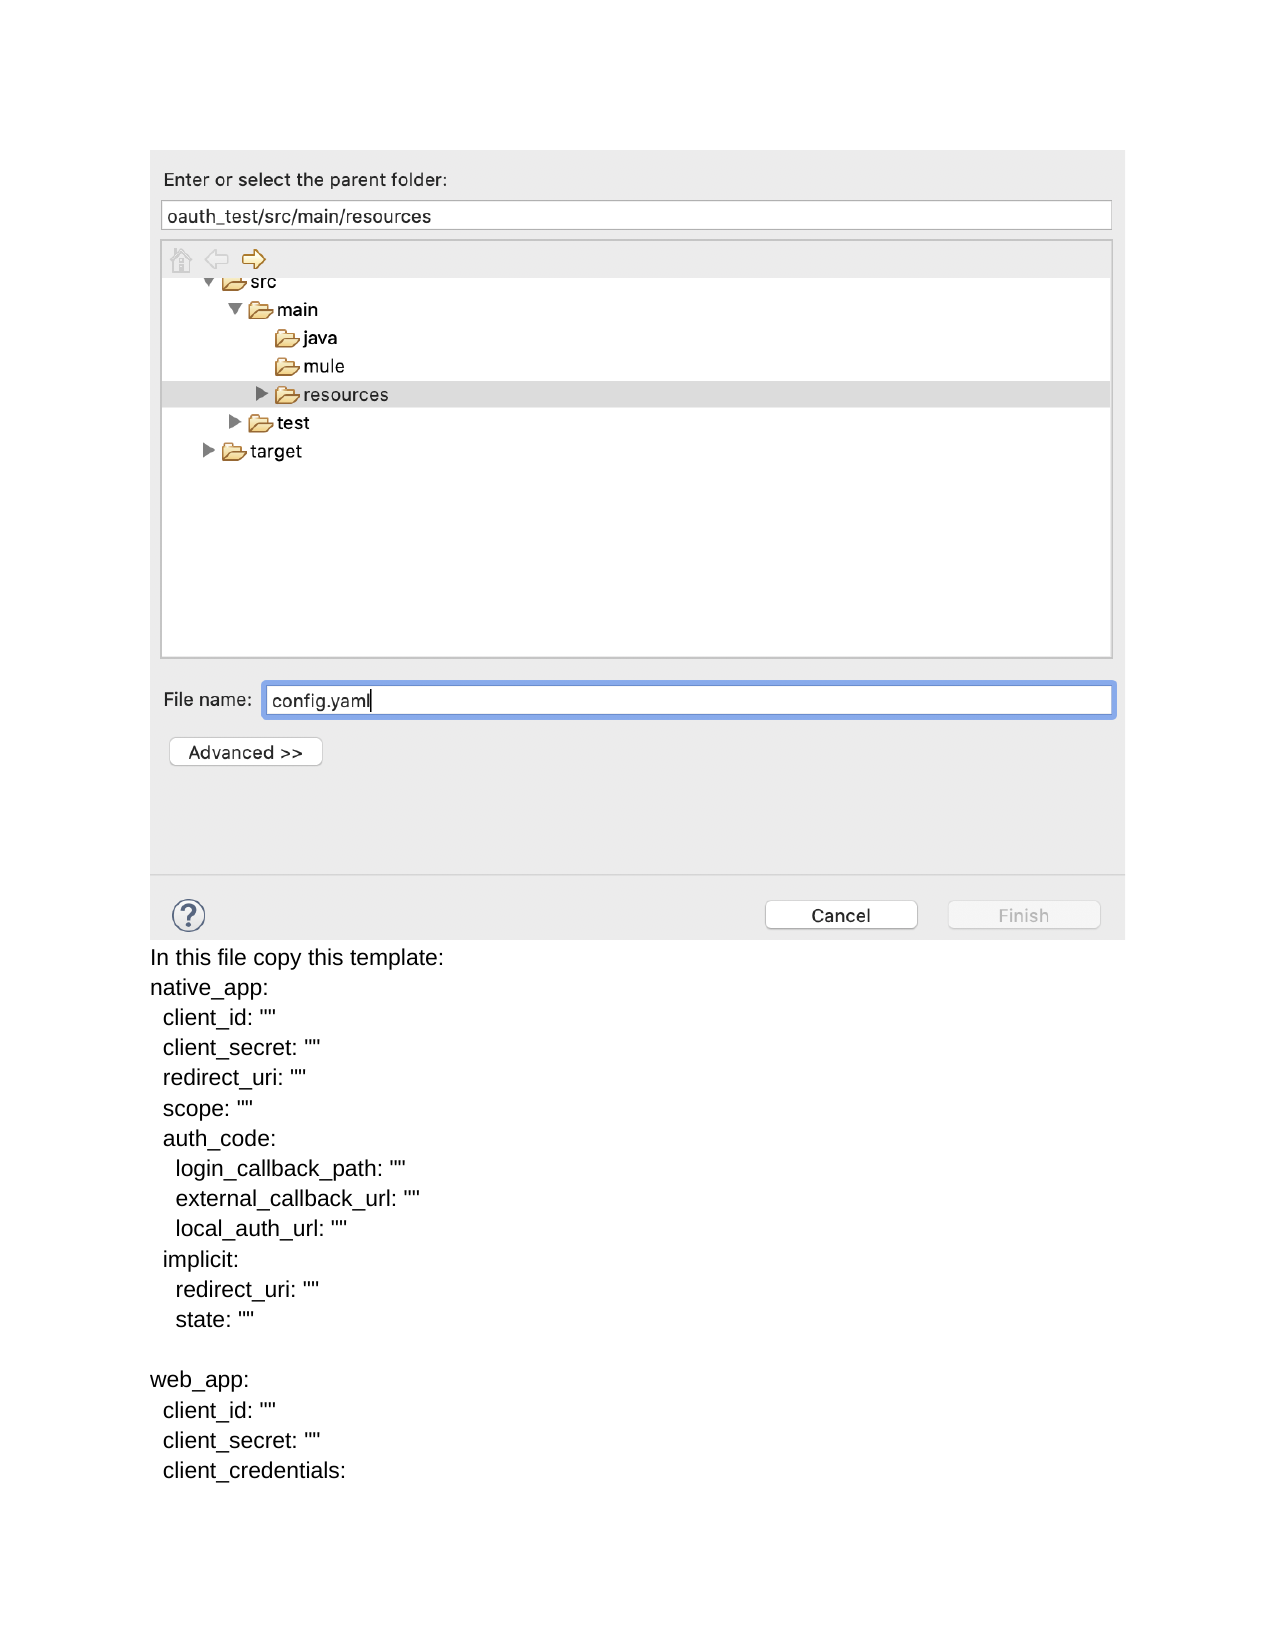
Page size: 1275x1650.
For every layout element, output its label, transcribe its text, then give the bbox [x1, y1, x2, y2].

text client_id: "" [150, 1004, 1125, 1030]
picture [150, 150, 1125, 940]
text In this file copy this template: [150, 943, 1125, 970]
text scope: "" [150, 1094, 1125, 1121]
text external_callback_url: "" [150, 1185, 1125, 1211]
text native_app: [150, 974, 1125, 1000]
text login_callback_path: "" [150, 1155, 1125, 1181]
text redirect_uri: "" [150, 1064, 1125, 1091]
text state: "" [150, 1306, 1125, 1332]
text local_auth_url: "" [150, 1215, 1125, 1242]
text web_app: [150, 1366, 1125, 1393]
text implicit: [150, 1246, 1125, 1272]
text client_secret: "" [150, 1034, 1125, 1060]
text client_credentials: [150, 1457, 1125, 1483]
text client_secret: "" [150, 1427, 1125, 1453]
text auth_code: [150, 1125, 1125, 1151]
text client_id: "" [150, 1397, 1125, 1423]
text redirect_uri: "" [150, 1276, 1125, 1302]
